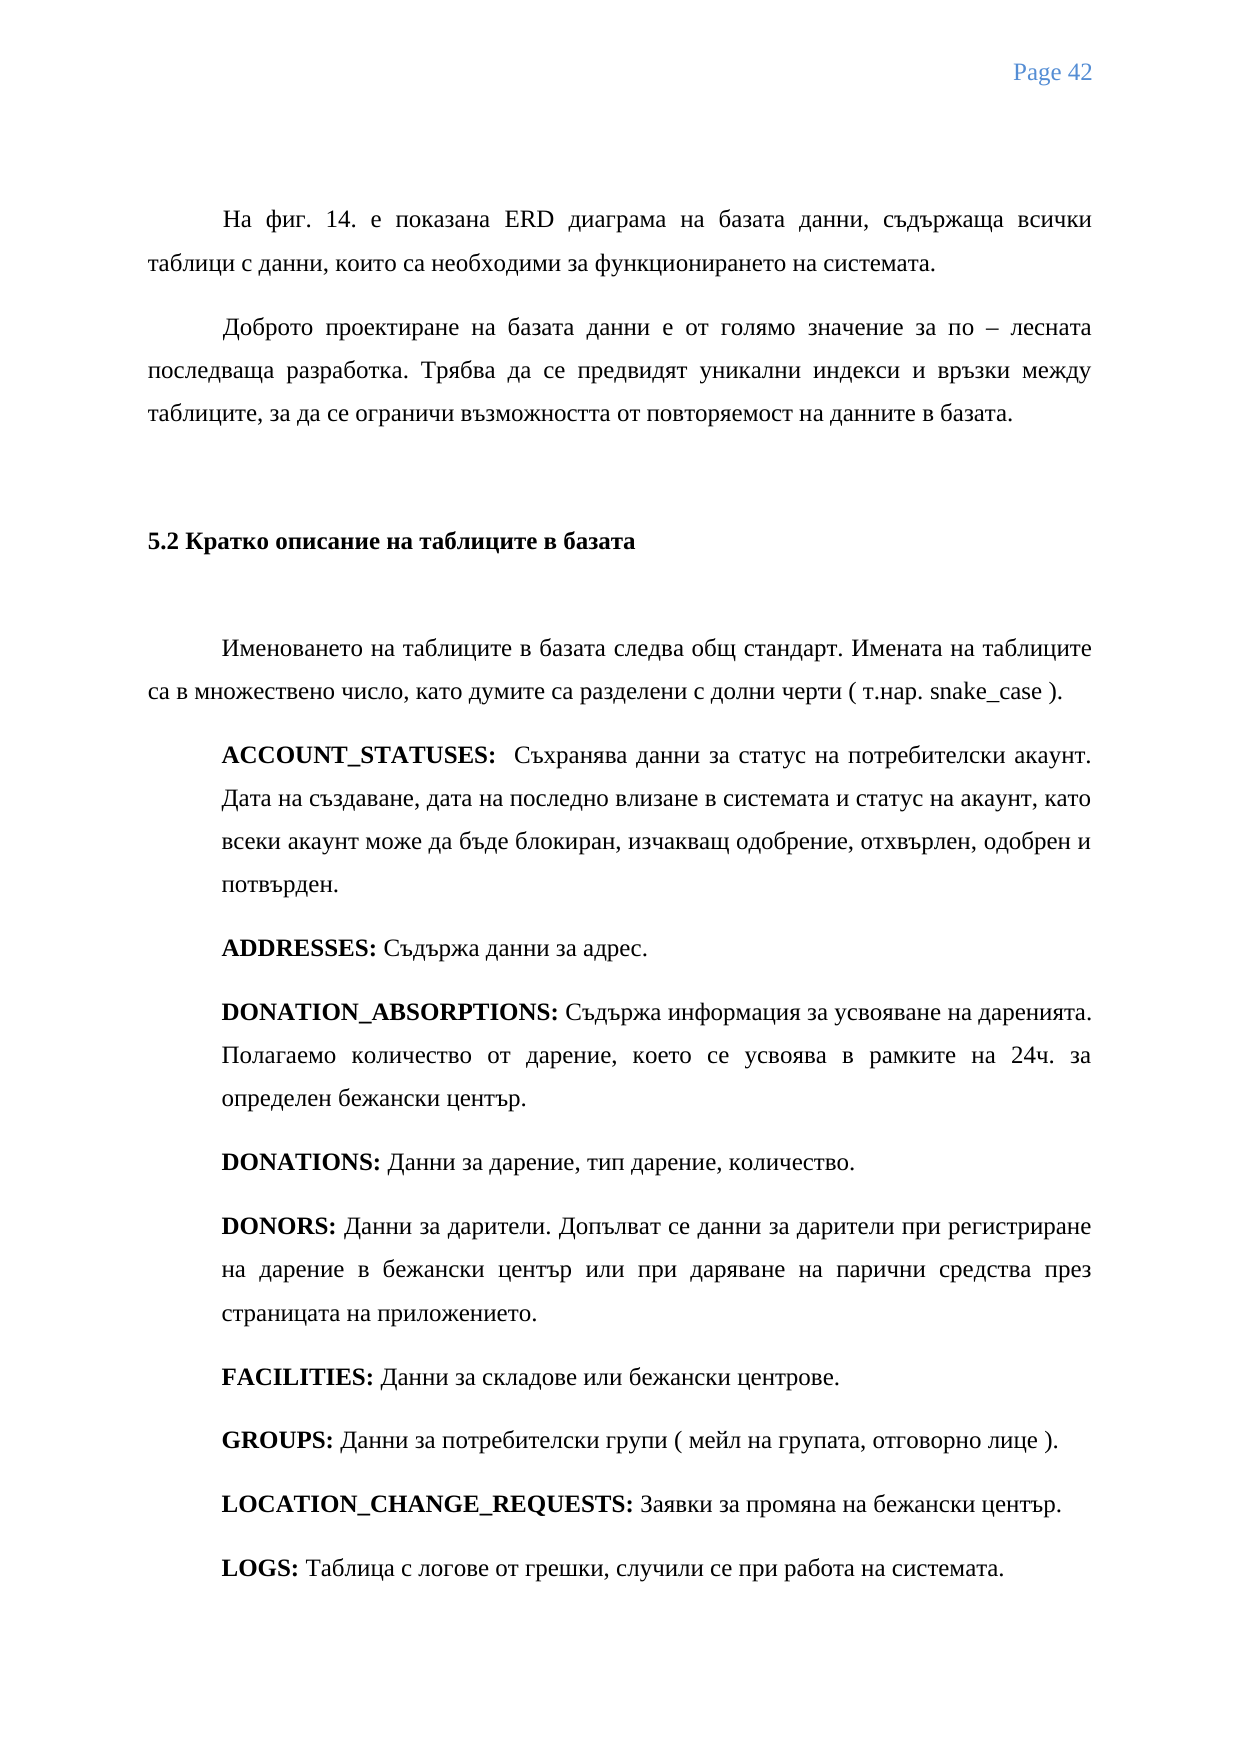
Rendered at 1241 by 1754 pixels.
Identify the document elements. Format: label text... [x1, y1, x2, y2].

text DONATIONS: Данни за дарение, тип дарение, количество. [221, 1147, 1093, 1176]
text Доброто проектиране на базата данни е от голямо значение за по – лесната последваща разработка. Трябва да се предвидят уникални индекси и връзки между таблиците, за да се ограничи възможността от повторяемост на данните в базата. [148, 312, 1093, 427]
subtitle 5.2 Кратко описание на таблиците в базата [148, 526, 1093, 554]
text GROUPS: Данни за потребителски групи ( мейл на групата, отговорно лице ). [221, 1426, 1093, 1454]
text На фиг. 14. е показана ERD диаграма на базата данни, съдържаща всички таблици с данни, които са необходими за функционирането на системата. [148, 204, 1093, 276]
text ACCOUNT_STATUSES: Съхранява данни за статус на потребителски акаунт. Дата на създаване, дата на последно влизане в системата и статус на акаунт, като всеки акаунт може да бъде блокиран, изчакващ одобрение, отхвърлен, одобрен и потвърден. [221, 740, 1093, 898]
text ADDRESSES: Съдържа данни за адрес. [148, 933, 1093, 962]
text LOCATION_CHANGE_REQUESTS: Заявки за промяна на бежански център. [221, 1489, 1093, 1518]
text Именоването на таблиците в базата следва общ стандарт. Имената на таблиците са в множествено число, като думите са разделени с долни черти ( т.нар. snake_case ). [148, 633, 1093, 705]
text DONATION_ABSORPTIONS: Съдържа информация за усвояване на даренията. Полагаемо количество от дарение, което се усвоява в рамките на 24ч. за определен бежански център. [221, 997, 1093, 1112]
text DONORS: Данни за дарители. Допълват се данни за дарители при регистриране на дарение в бежански център или при даряване на парични средства през страницата на приложението. [221, 1211, 1093, 1326]
text FACILITIES: Данни за складове или бежански центрове. [221, 1362, 1093, 1390]
text LOGS: Таблица с логове от грешки, случили се при работа на системата. [221, 1553, 1093, 1582]
